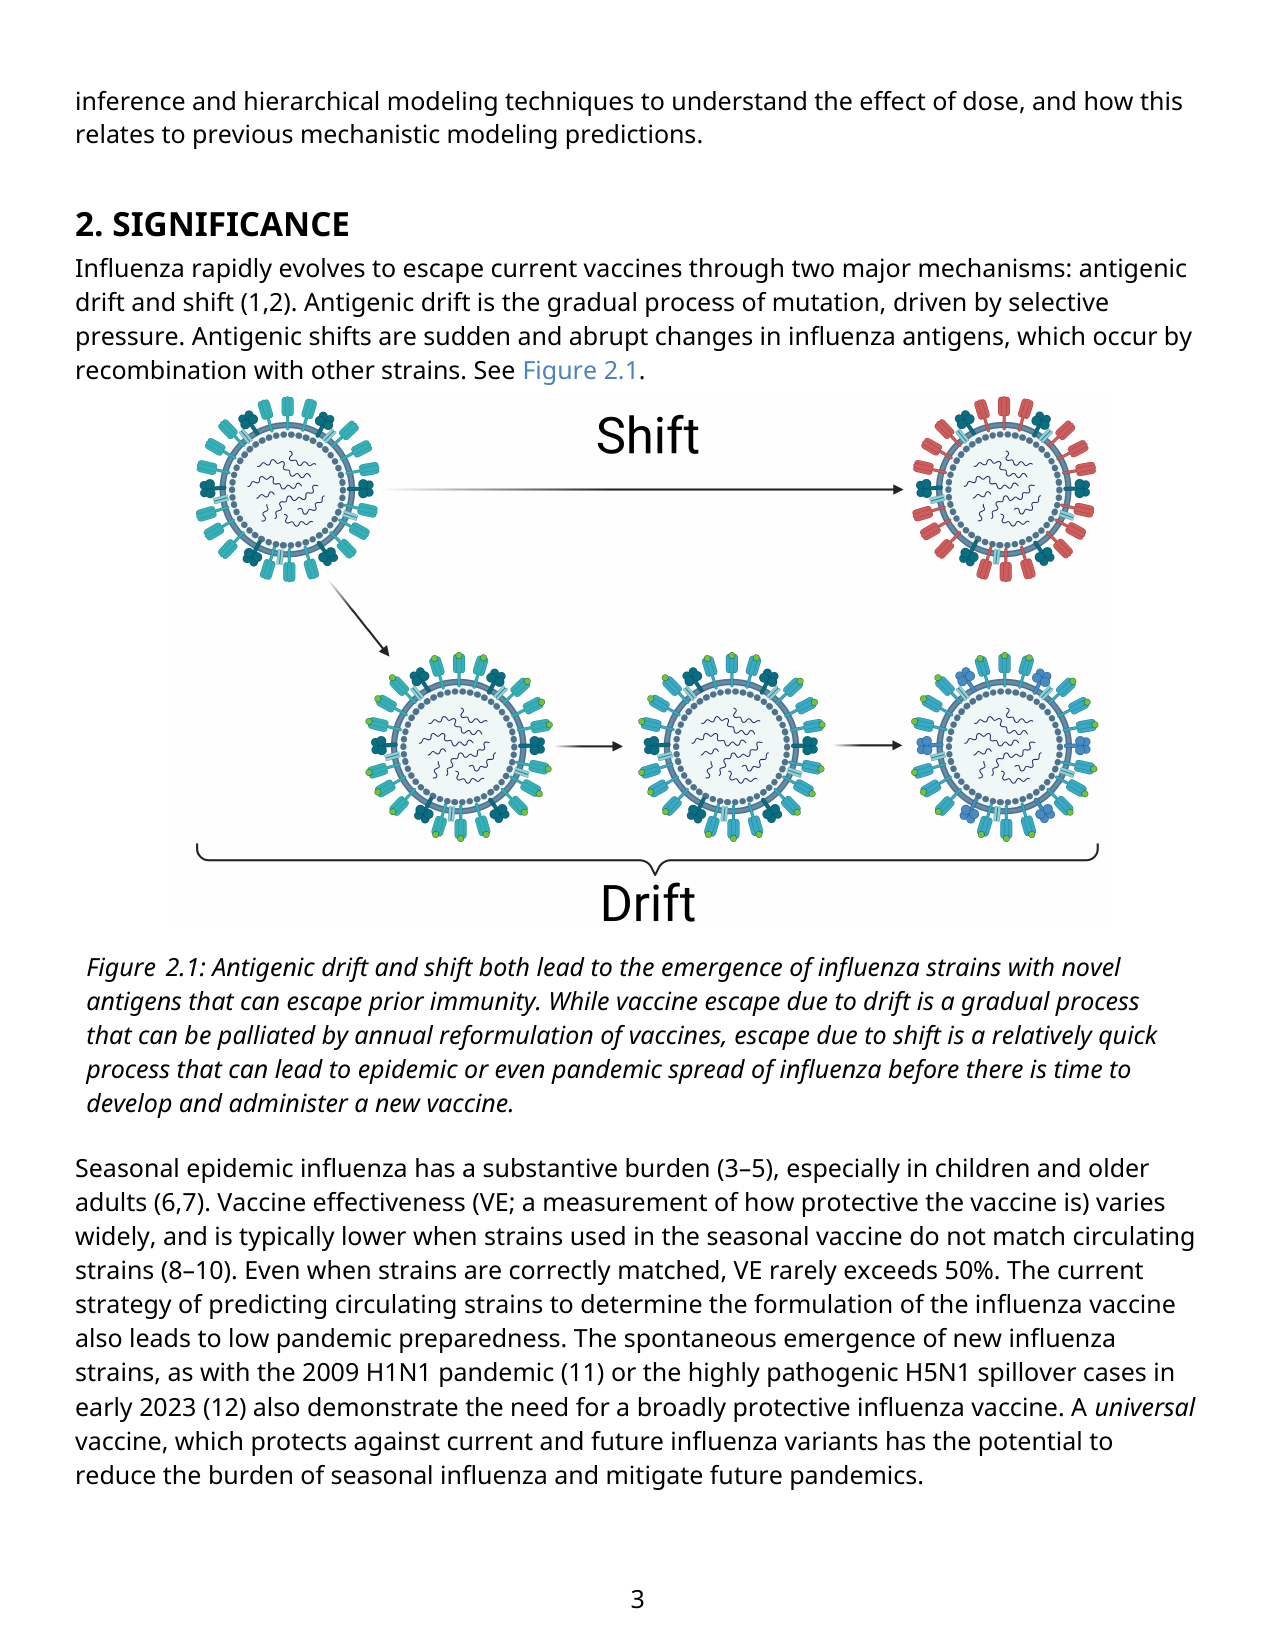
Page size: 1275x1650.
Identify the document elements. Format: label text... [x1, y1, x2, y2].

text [75, 83, 1200, 151]
text Seasonal epidemic influenza has a substantive burden (3–5), especially in children and older adults (6,7). Vaccine effectiveness (VE; a measurement of how protective the vaccine is) varies widely, and is typically lower when strains used in the seasonal vaccine do not match circulating strains (8–10). Even when strains are correctly matched, VE rarely exceeds 50%. The current strategy of predicting circulating strains to determine the formulation of the influenza vaccine also leads to low pandemic preparedness. The spontaneous emergence of new influenza strains, as with the 2009 H1N1 pandemic (11) or the highly pathogenic H5N1 spillover cases in early 2023 (12) also demonstrate the need for a broadly protective influenza vaccine. A universal vaccine, which protects against current and future influenza variants has the potential to reduce the burden of seasonal influenza and mitigate future pandemics. [75, 1151, 1200, 1491]
text Influenza rapidly evolves to escape current vaccines through two major mechanisms: antigenic drift and shift (1,2). Antigenic drift is the gradual process of mutation, driven by selective pressure. Antigenic shifts are sudden and abrupt changes in influenza antigens, which occur by recombination with other strains. See Figure 2.1. [75, 251, 1200, 387]
picture [168, 391, 1107, 929]
subtitle 2. SIGNIFICANCE [75, 201, 1200, 247]
table_header Figure 2.1: Antigenic drift and shift both lead to the emergence of influenza strains with novel antigens that can escape prior immunity. While vaccine escape due to drift is a gradual process that can be palliated by annual reformulation of vaccines, escape due to shift is a relatively quick process that can lead to epidemic or even pandemic spread of influenza before there is time to develop and administer a new vaccine. [75, 391, 1200, 1132]
